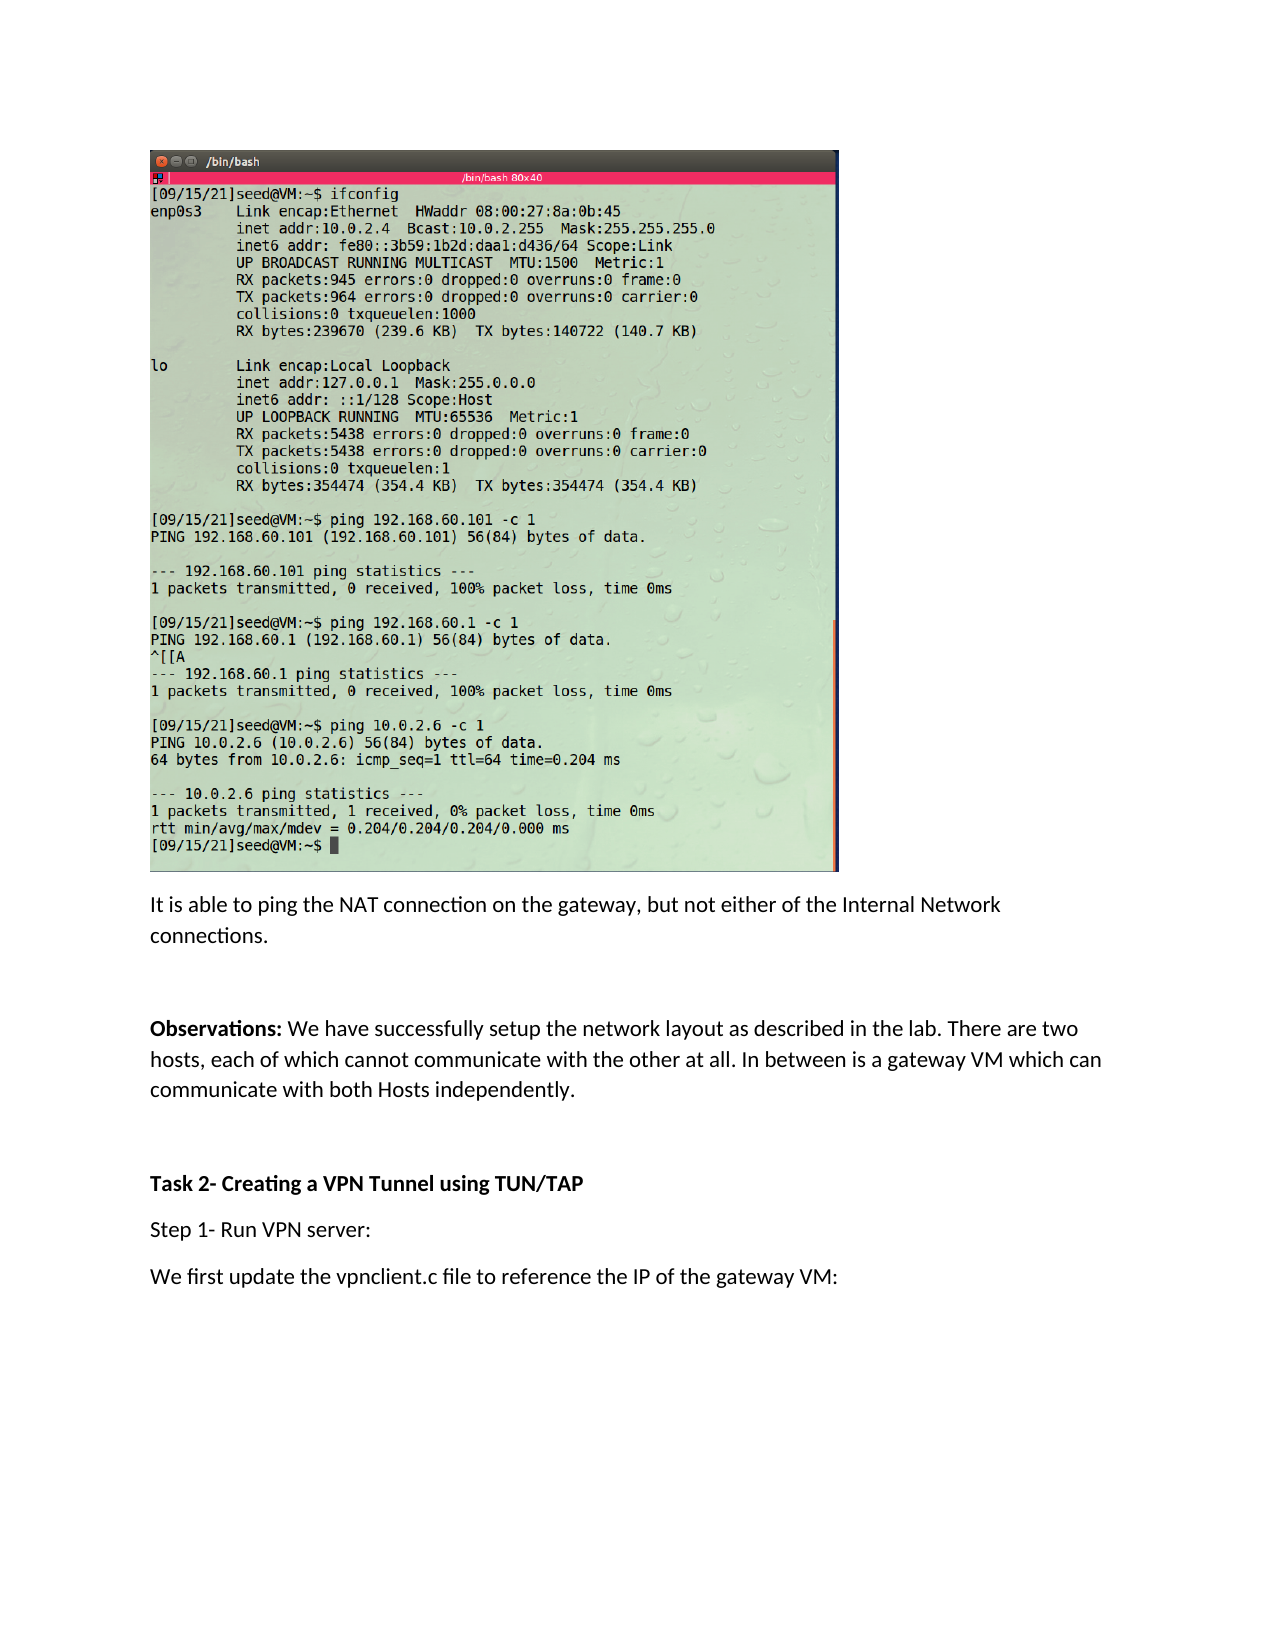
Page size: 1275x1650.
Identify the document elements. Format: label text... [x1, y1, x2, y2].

text Task 2- Creating a VPN Tunnel using TUN/TAP [150, 1169, 1125, 1197]
text It is able to ping the NAT connection on the gateway, but not either of the Internal Network connections. [150, 891, 1125, 949]
text We first update the vpnclient.c file to reference the IP of the gateway VM: [150, 1262, 1125, 1290]
picture [150, 150, 839, 872]
text Step 1- Run VPN server: [150, 1216, 1125, 1243]
text Observations: We have successfully setup the network layout as described in the lab. There are two hosts, each of which cannot communicate with the other at all. In between is a gateway VM which can communicate with both Hosts independently. [150, 1014, 1125, 1103]
